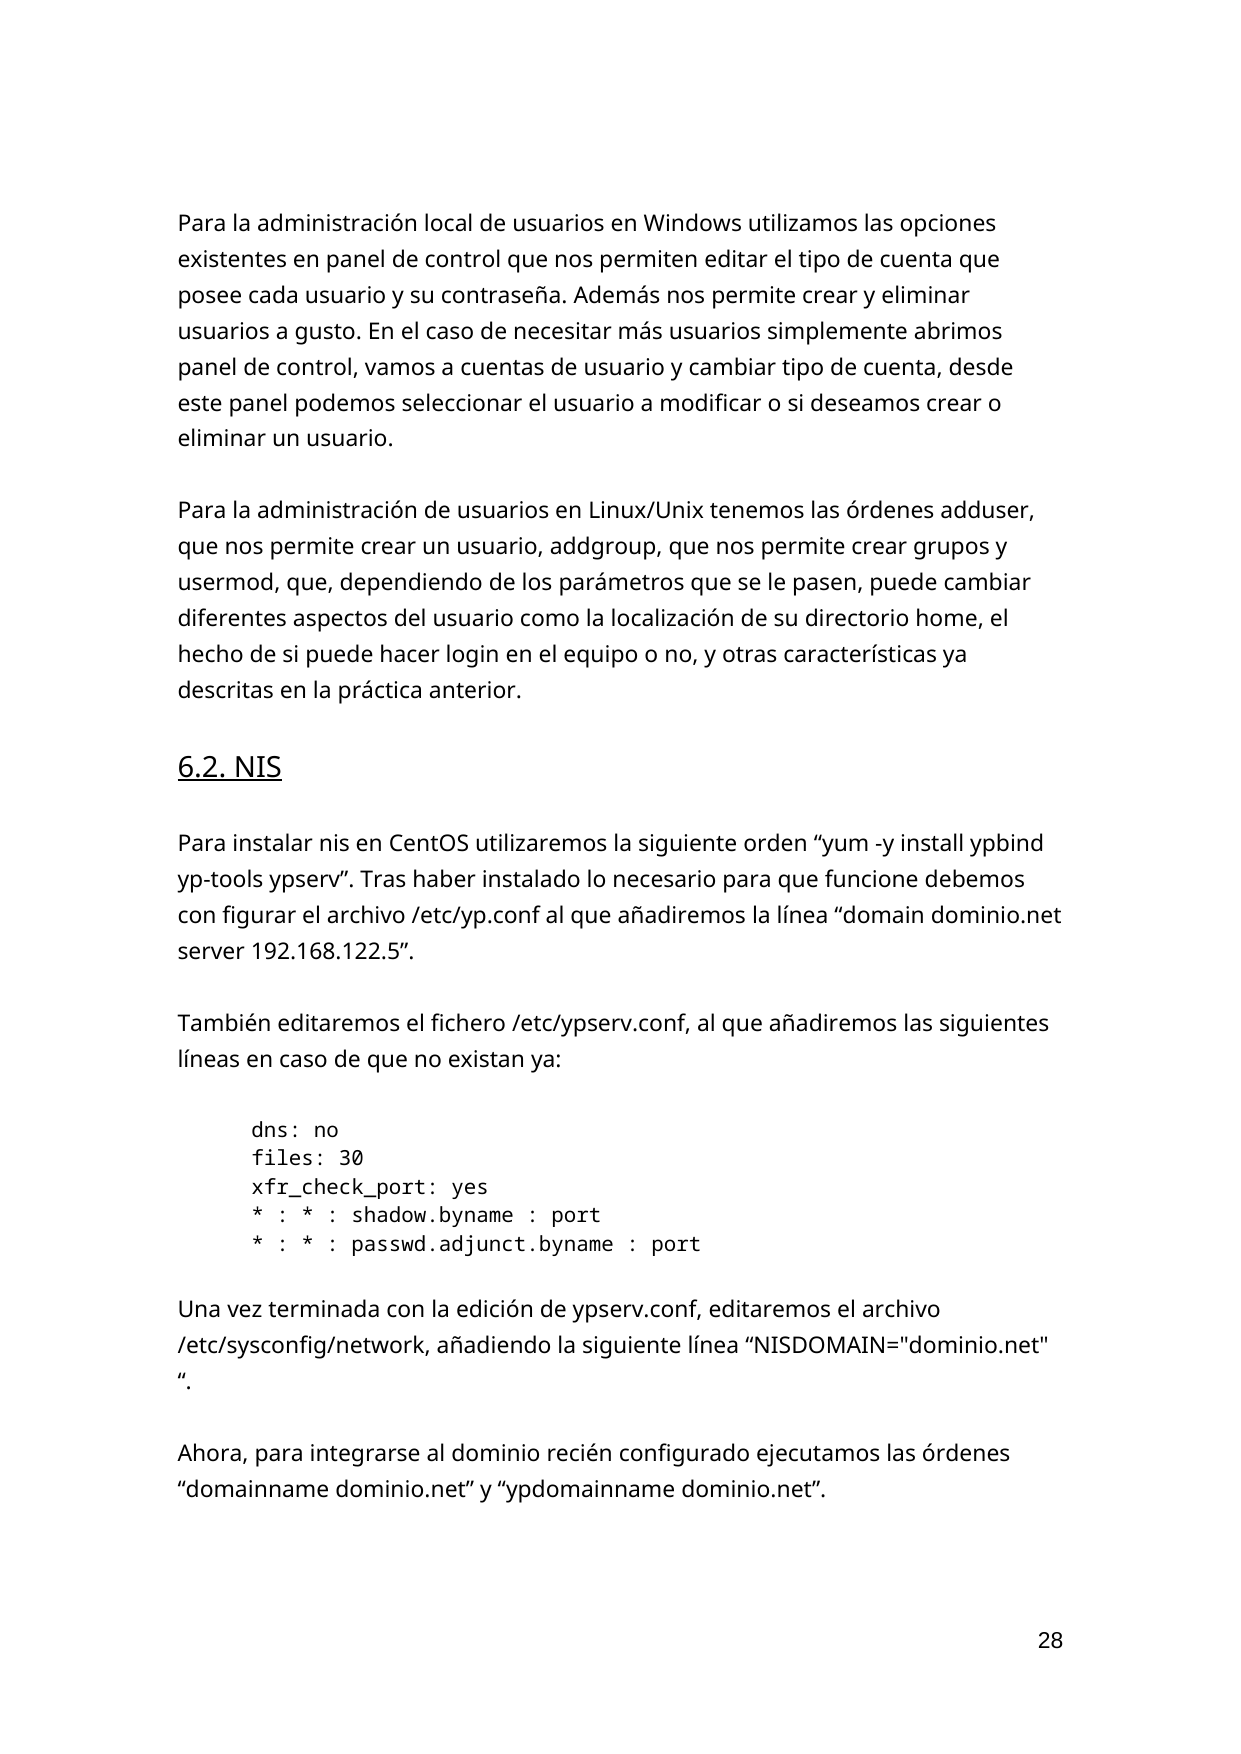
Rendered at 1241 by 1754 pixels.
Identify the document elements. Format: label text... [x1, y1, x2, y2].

text * : * : passwd.adjunct.byname : port [251, 1229, 1063, 1257]
text Para instalar nis en CentOS utilizaremos la siguiente orden “yum -y install ypbind yp-tools ypserv”. Tras haber instalado lo necesario para que funcione debemos con figurar el archivo /etc/yp.conf al que añadiremos la línea “domain dominio.net server 192.168.122.5”. [177, 827, 1063, 966]
text files: 30 [251, 1143, 1063, 1172]
text 6.2. NIS [177, 746, 1063, 786]
text Ahora, para integrarse al dominio recién configurado ejecutamos las órdenes “domainname dominio.net” y “ypdomainname dominio.net”. [177, 1437, 1063, 1504]
text Una vez terminada con la edición de ypserv.conf, editaremos el archivo /etc/sysconfig/network, añadiendo la siguiente línea “NISDOMAIN="dominio.net" “. [177, 1293, 1063, 1396]
text Para la administración de usuarios en Linux/Unix tenemos las órdenes adduser, que nos permite crear un usuario, addgroup, que nos permite crear grupos y usermod, que, dependiendo de los parámetros que se le pasen, puede cambiar diferentes aspectos del usuario como la localización de su directorio home, el hecho de si puede hacer login en el equipo o no, y otras características ya descritas en la práctica anterior. [177, 494, 1063, 705]
text * : * : shadow.byname : port [251, 1200, 1063, 1229]
text xfr_check_port: yes [251, 1172, 1063, 1200]
text Para la administración local de usuarios en Windows utilizamos las opciones existentes en panel de control que nos permiten editar el tipo de cuenta que posee cada usuario y su contraseña. Además nos permite crear y eliminar usuarios a gusto. En el caso de necesitar más usuarios simplemente abrimos panel de control, vamos a cuentas de usuario y cambiar tipo de cuenta, desde este panel podemos seleccionar el usuario a modificar o si deseamos crear o eliminar un usuario. [177, 207, 1063, 454]
text dns: no [251, 1115, 1063, 1143]
text También editaremos el fichero /etc/ypserv.conf, al que añadiremos las siguientes líneas en caso de que no existan ya: [177, 1007, 1063, 1074]
